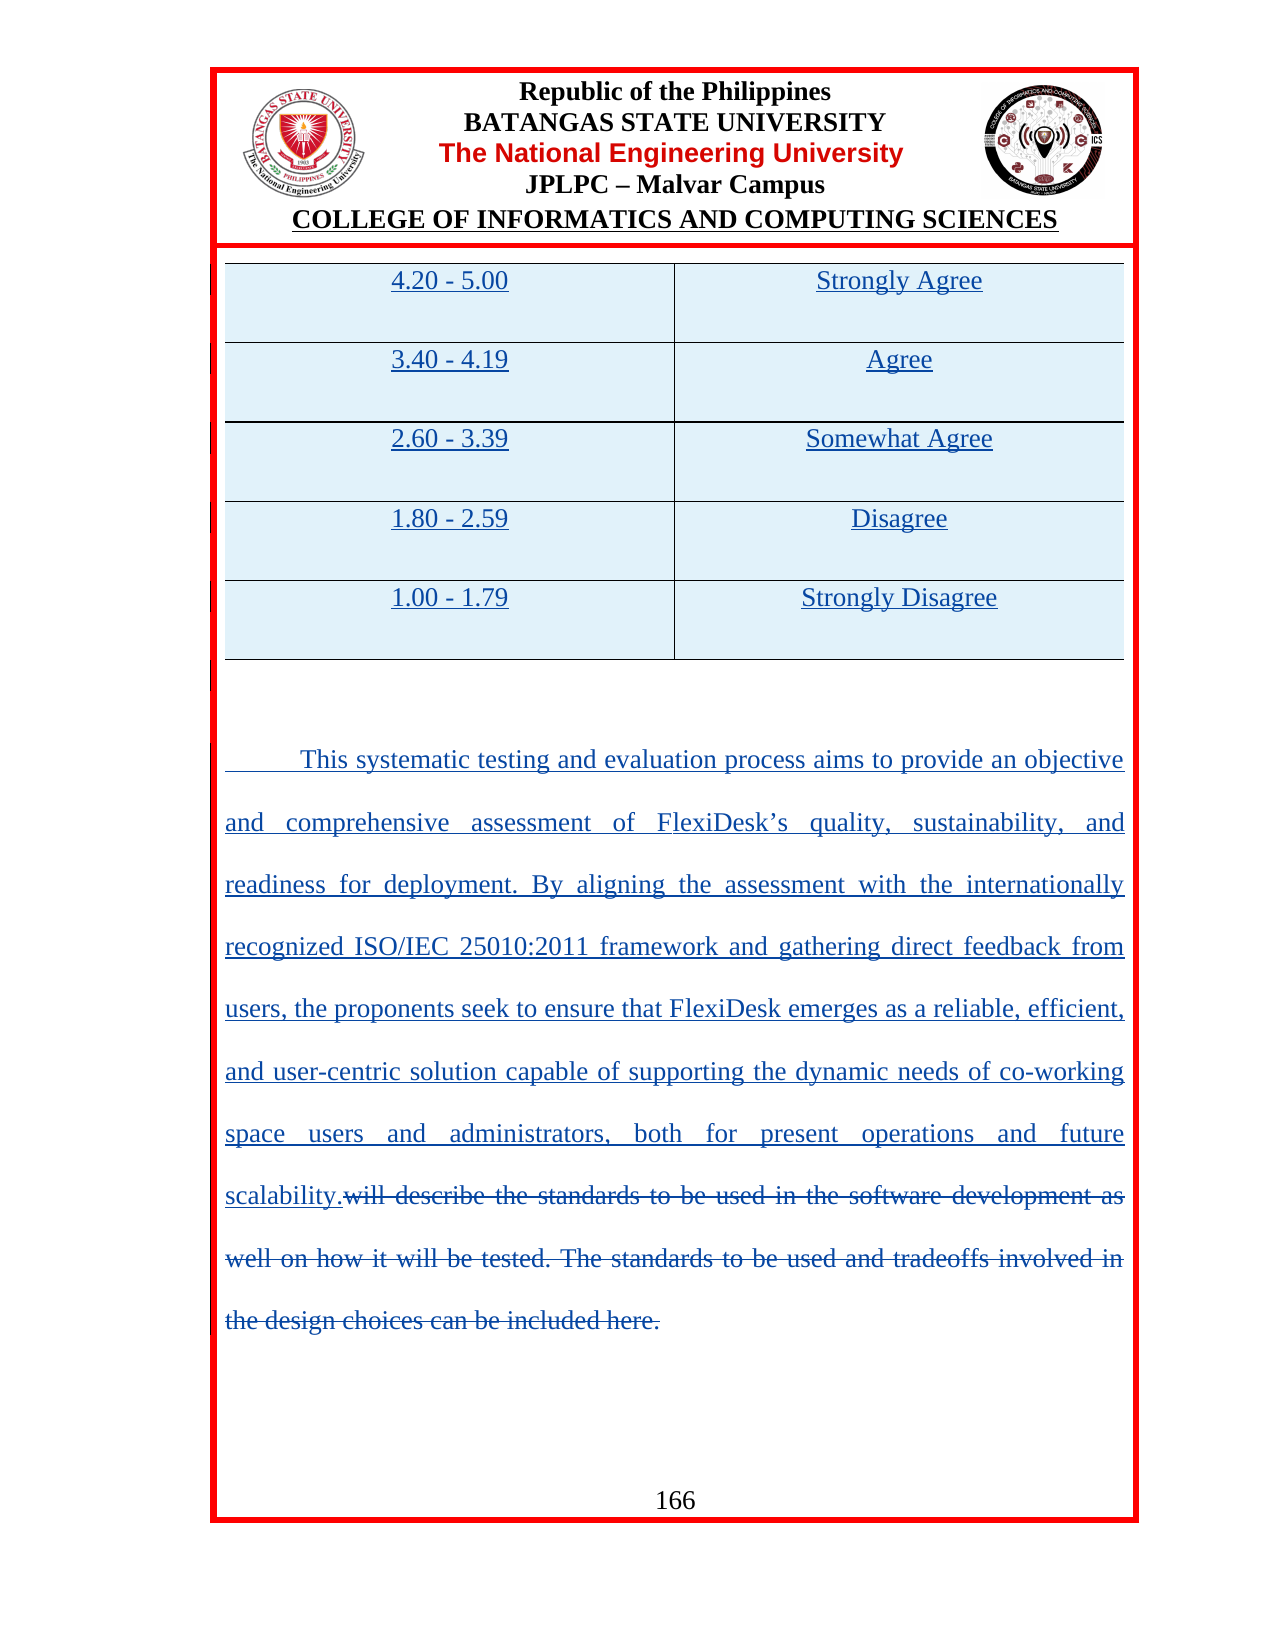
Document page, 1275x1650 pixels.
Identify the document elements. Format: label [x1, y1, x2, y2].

picture [242, 89, 366, 199]
picture [981, 82, 1105, 199]
